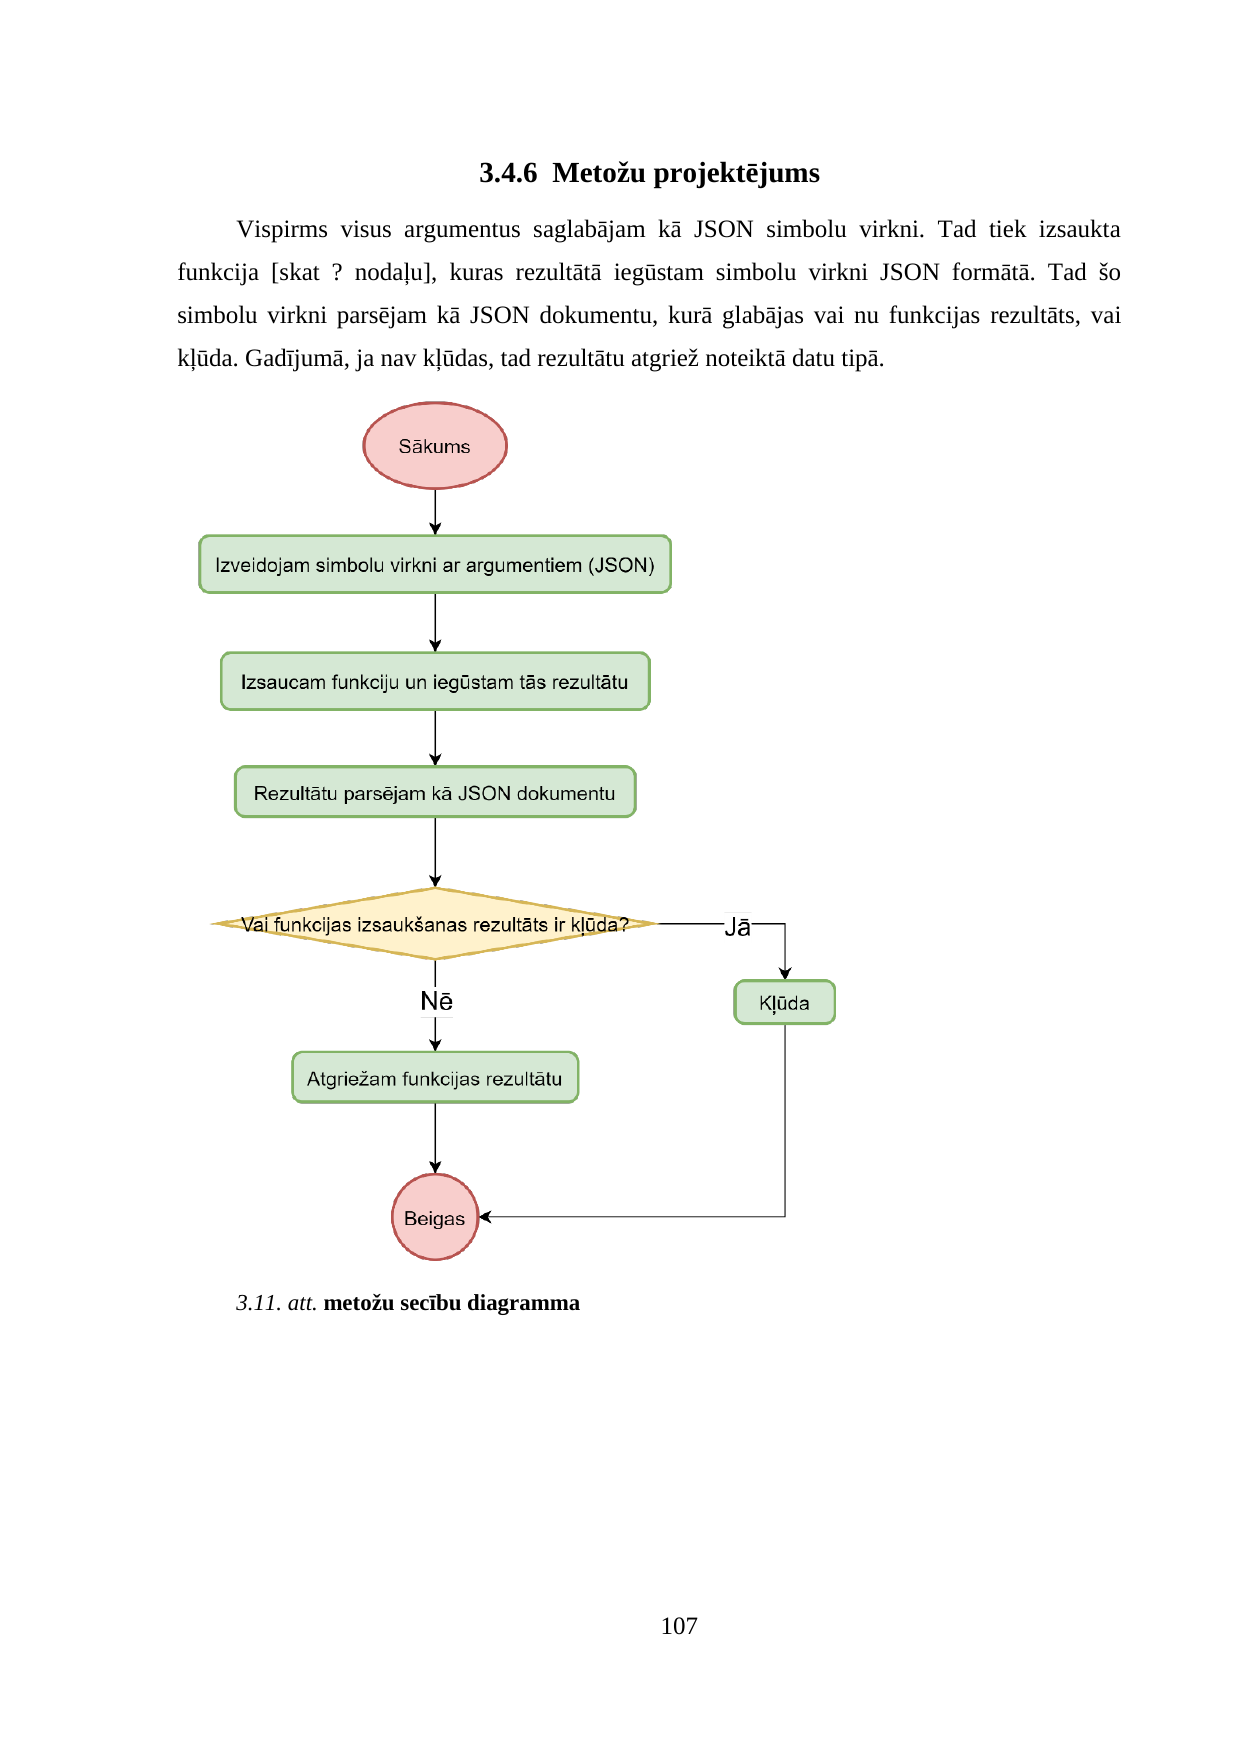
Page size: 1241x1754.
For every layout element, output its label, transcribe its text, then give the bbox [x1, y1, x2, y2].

picture [183, 386, 851, 1275]
subtitle 3.4.6 Metožu projektējums [177, 156, 1122, 189]
text 3.11. att. metožu secību diagramma [177, 1289, 1122, 1316]
text Vispirms visus argumentus saglabājam kā JSON simbolu virkni. Tad tiek izsaukta funkcija [skat ? nodaļu], kuras rezultātā iegūstam simbolu virkni JSON formātā. Tad šo simbolu virkni parsējam kā JSON dokumentu, kurā glabājas vai nu funkcijas rezultāts, vai kļūda. Gadījumā, ja nav kļūdas, tad rezultātu atgriež noteiktā datu tipā. [177, 214, 1122, 372]
